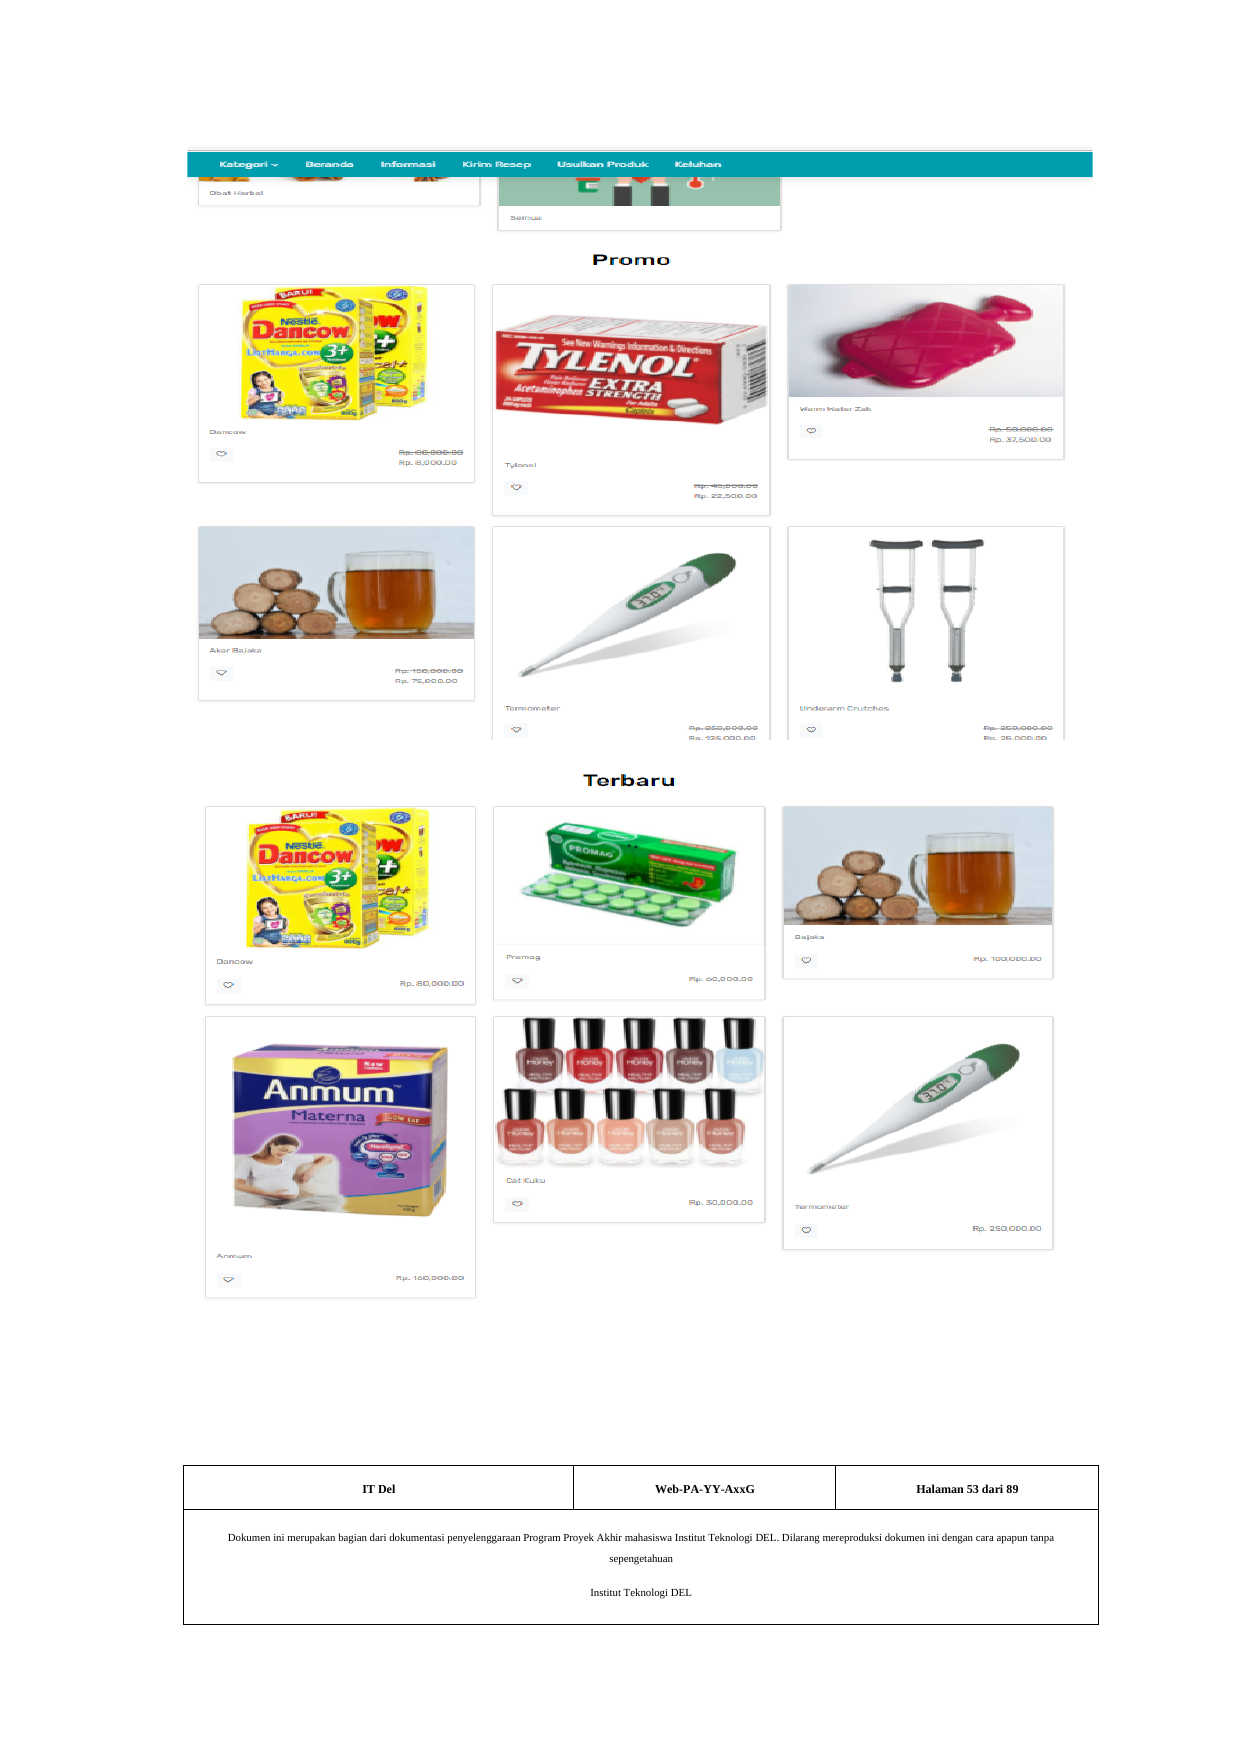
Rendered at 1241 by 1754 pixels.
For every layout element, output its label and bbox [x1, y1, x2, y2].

picture [187, 147, 1093, 740]
picture [187, 752, 1093, 1308]
